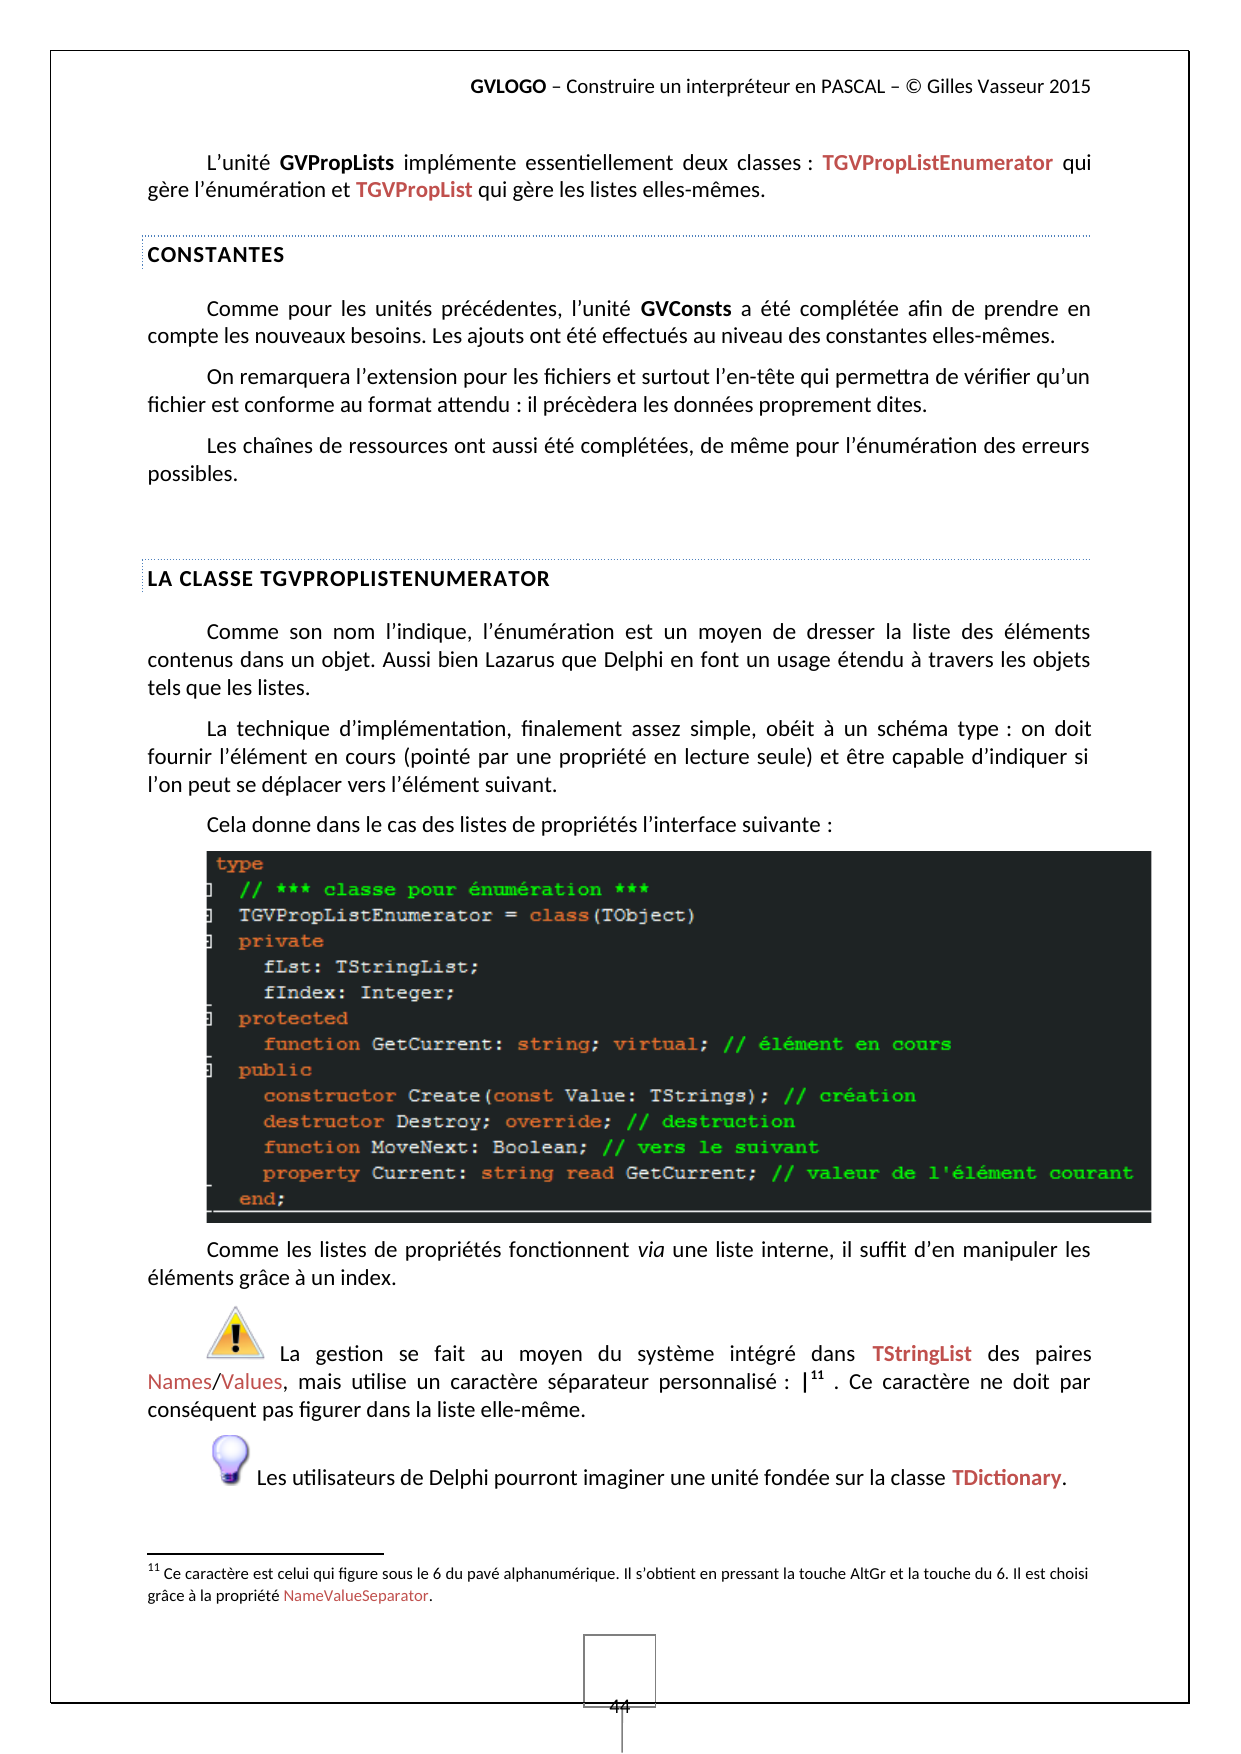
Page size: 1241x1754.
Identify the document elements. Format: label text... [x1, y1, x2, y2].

subtitle Constantes [142, 235, 1092, 269]
subtitle La classe TGVPROPLISTENUMERATOR [142, 558, 1092, 592]
picture [206, 1303, 265, 1362]
text La technique d’implémentation, finalement assez simple, obéit à un schéma type : on doit fournir l’élément en cours (pointé par une propriété en lecture seule) et être capable d’indiquer si l’on peut se déplacer vers l’élément suivant. [147, 714, 1092, 798]
text Comme les listes de propriétés fonctionnent via une liste interne, il suffit d’en manipuler les éléments grâce à un index. [147, 1235, 1092, 1291]
text On remarquera l’extension pour les fichiers et surtout l’en-tête qui permettra de vérifier qu’un fichier est conforme au format attendu : il précèdera les données proprement dites. [147, 362, 1092, 418]
text Comme pour les unités précédentes, l’unité GVConsts a été complétée afin de prendre en compte les nouveaux besoins. Les ajouts ont été effectués au niveau des constantes elles-mêmes. [147, 294, 1092, 350]
picture [206, 1435, 257, 1486]
text L’unité GVPropLists implémente essentiellement deux classes : TGVPropListEnumerator qui gère l’énumération et TGVPropList qui gère les listes elles-mêmes. [147, 148, 1092, 204]
picture [206, 851, 1152, 1223]
text Comme son nom l’indique, l’énumération est un moyen de dresser la liste des éléments contenus dans un objet. Aussi bien Lazarus que Delphi en font un usage étendu à travers les objets tels que les listes. [147, 617, 1092, 701]
text Cela donne dans le cas des listes de propriétés l’interface suivante : [147, 810, 1092, 838]
text La gestion se fait au moyen du système intégré dans TStringList des paires Names/Values, mais utilise un caractère séparateur personnalisé : | . Ce caractère ne doit par conséquent pas figurer dans la liste elle-même. [147, 1303, 1092, 1423]
text Les chaînes de ressources ont aussi été complétées, de même pour l’énumération des erreurs possibles. [147, 431, 1092, 487]
text Les utilisateurs de Delphi pourront imaginer une unité fondée sur la classe TDictionary. [147, 1435, 1092, 1491]
